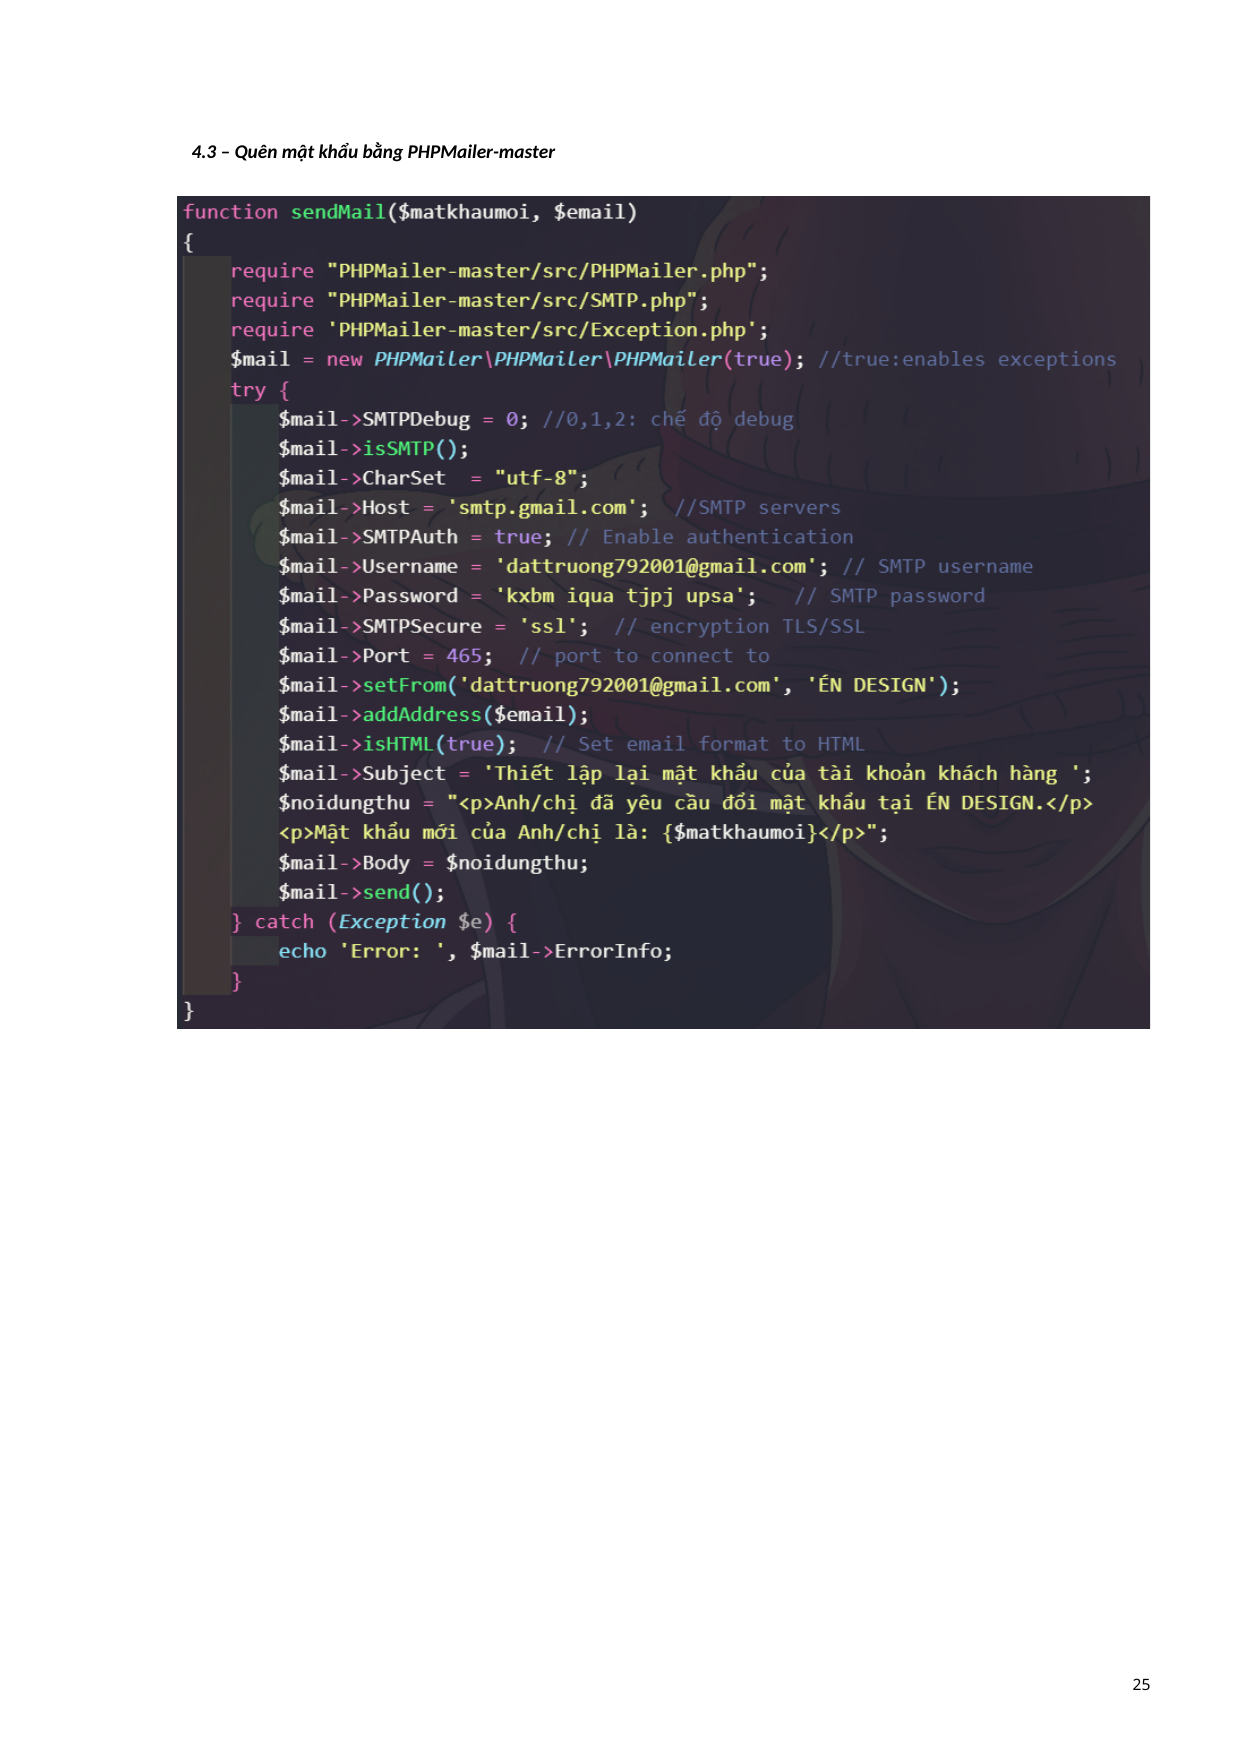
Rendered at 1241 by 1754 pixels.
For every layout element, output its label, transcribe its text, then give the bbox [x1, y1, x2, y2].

picture [177, 196, 1151, 1029]
subtitle 4.3 – Quên mật khẩu bằng PHPMailer-master [191, 122, 1180, 163]
